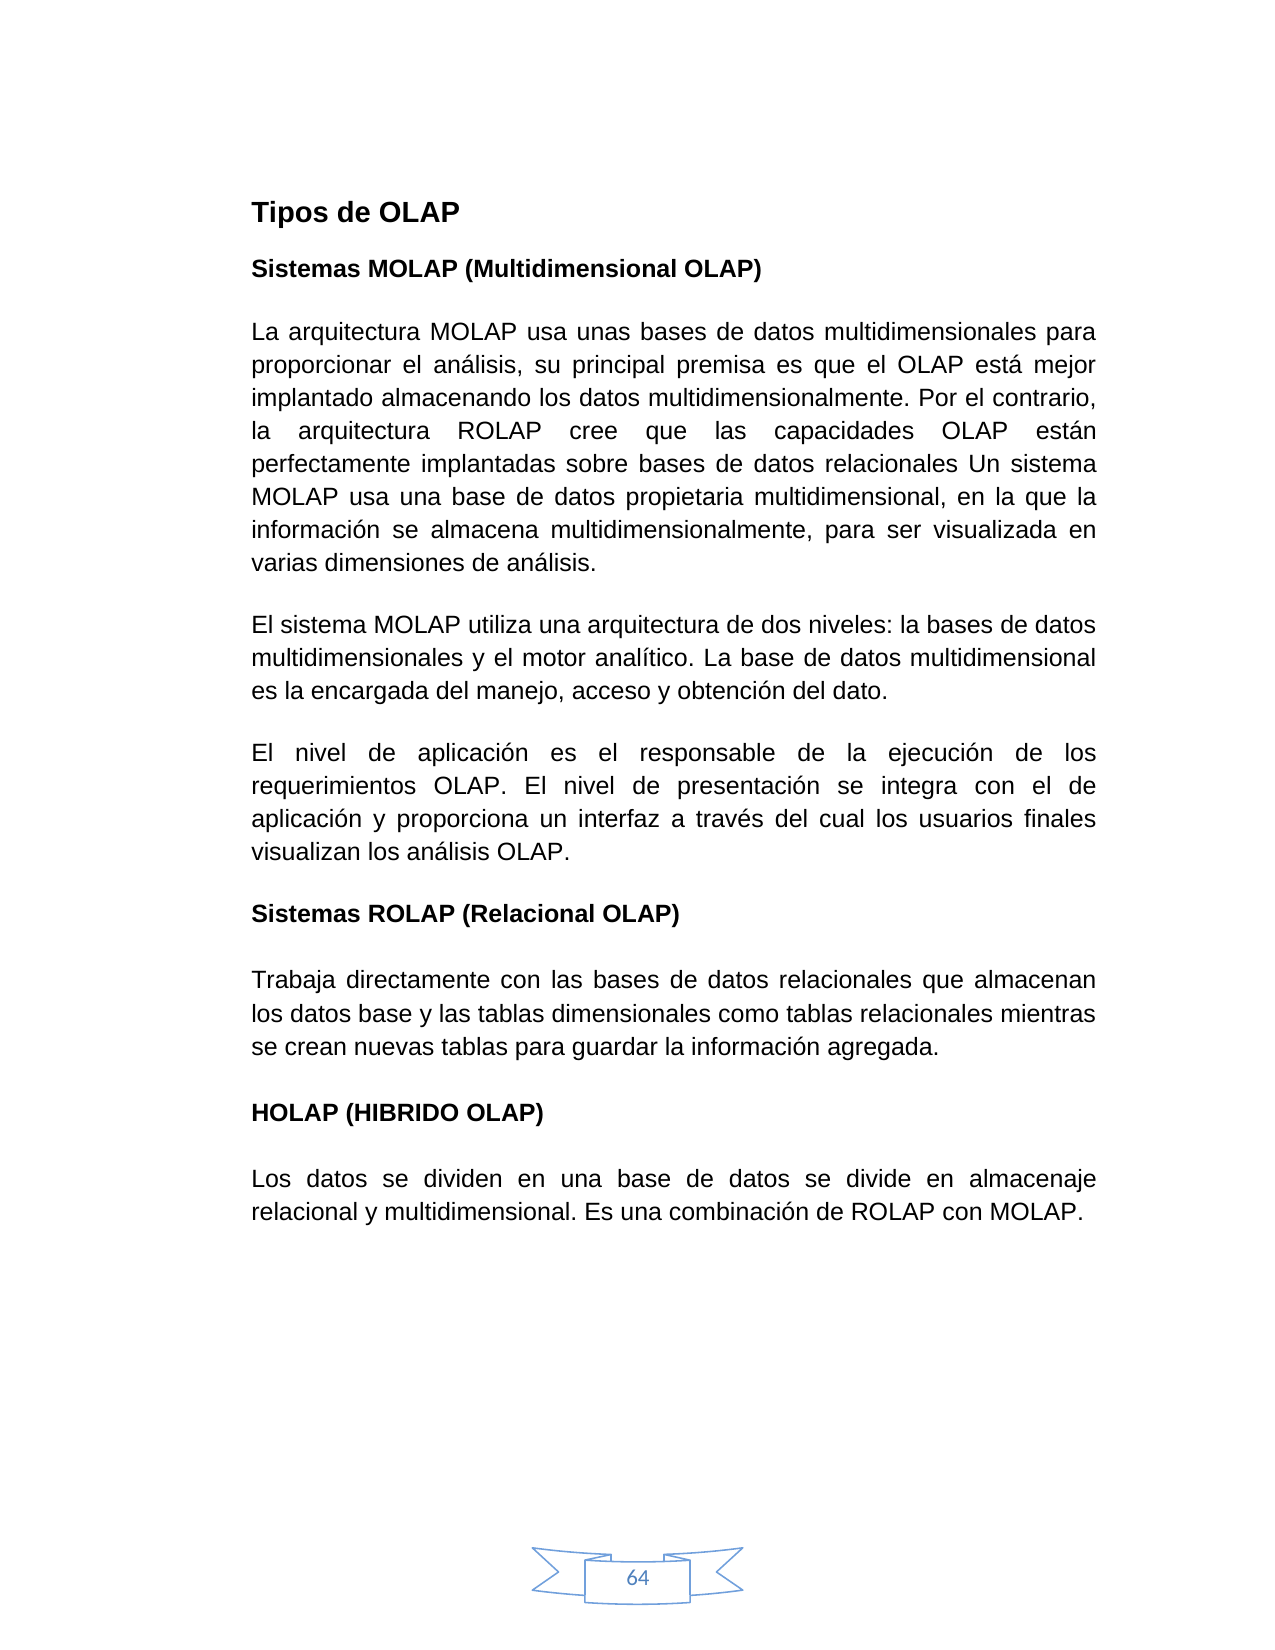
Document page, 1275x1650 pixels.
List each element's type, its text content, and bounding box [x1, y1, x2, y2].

text Los datos se dividen en una base de datos se divide en almacenaje relacional y multidimensional. Es una combinación de ROLAP con MOLAP. [251, 1164, 1098, 1225]
text El nivel de aplicación es el responsable de la ejecución de los requerimientos OLAP. El nivel de presentación se integra con el de aplicación y proporciona un interfaz a través del cual los usuarios finales visualizan los análisis OLAP. [251, 738, 1098, 866]
text La arquitectura MOLAP usa unas bases de datos multidimensionales para proporcionar el análisis, su principal premisa es que el OLAP está mejor implantado almacenando los datos multidimensionalmente. Por el contrario, la arquitectura ROLAP cree que las capacidades OLAP están perfectamente implantadas sobre bases de datos relacionales Un sistema MOLAP usa una base de datos propietaria multidimensional, en la que la información se almacena multidimensionalmente, para ser visualizada en varias dimensiones de análisis. [251, 317, 1098, 577]
text Tipos de OLAP [177, 195, 1098, 229]
text Sistemas ROLAP (Relacional OLAP) [251, 899, 1098, 928]
text El sistema MOLAP utiliza una arquitectura de dos niveles: la bases de datos multidimensionales y el motor analítico. La base de datos multidimensional es la encargada del manejo, acceso y obtención del dato. [251, 610, 1098, 705]
text Sistemas MOLAP (Multidimensional OLAP) [251, 254, 1098, 283]
text Trabaja directamente con las bases de datos relacionales que almacenan los datos base y las tablas dimensionales como tablas relacionales mientras se crean nuevas tablas para guardar la información agregada. [251, 966, 1098, 1060]
text HOLAP (HIBRIDO OLAP) [251, 1098, 1098, 1126]
